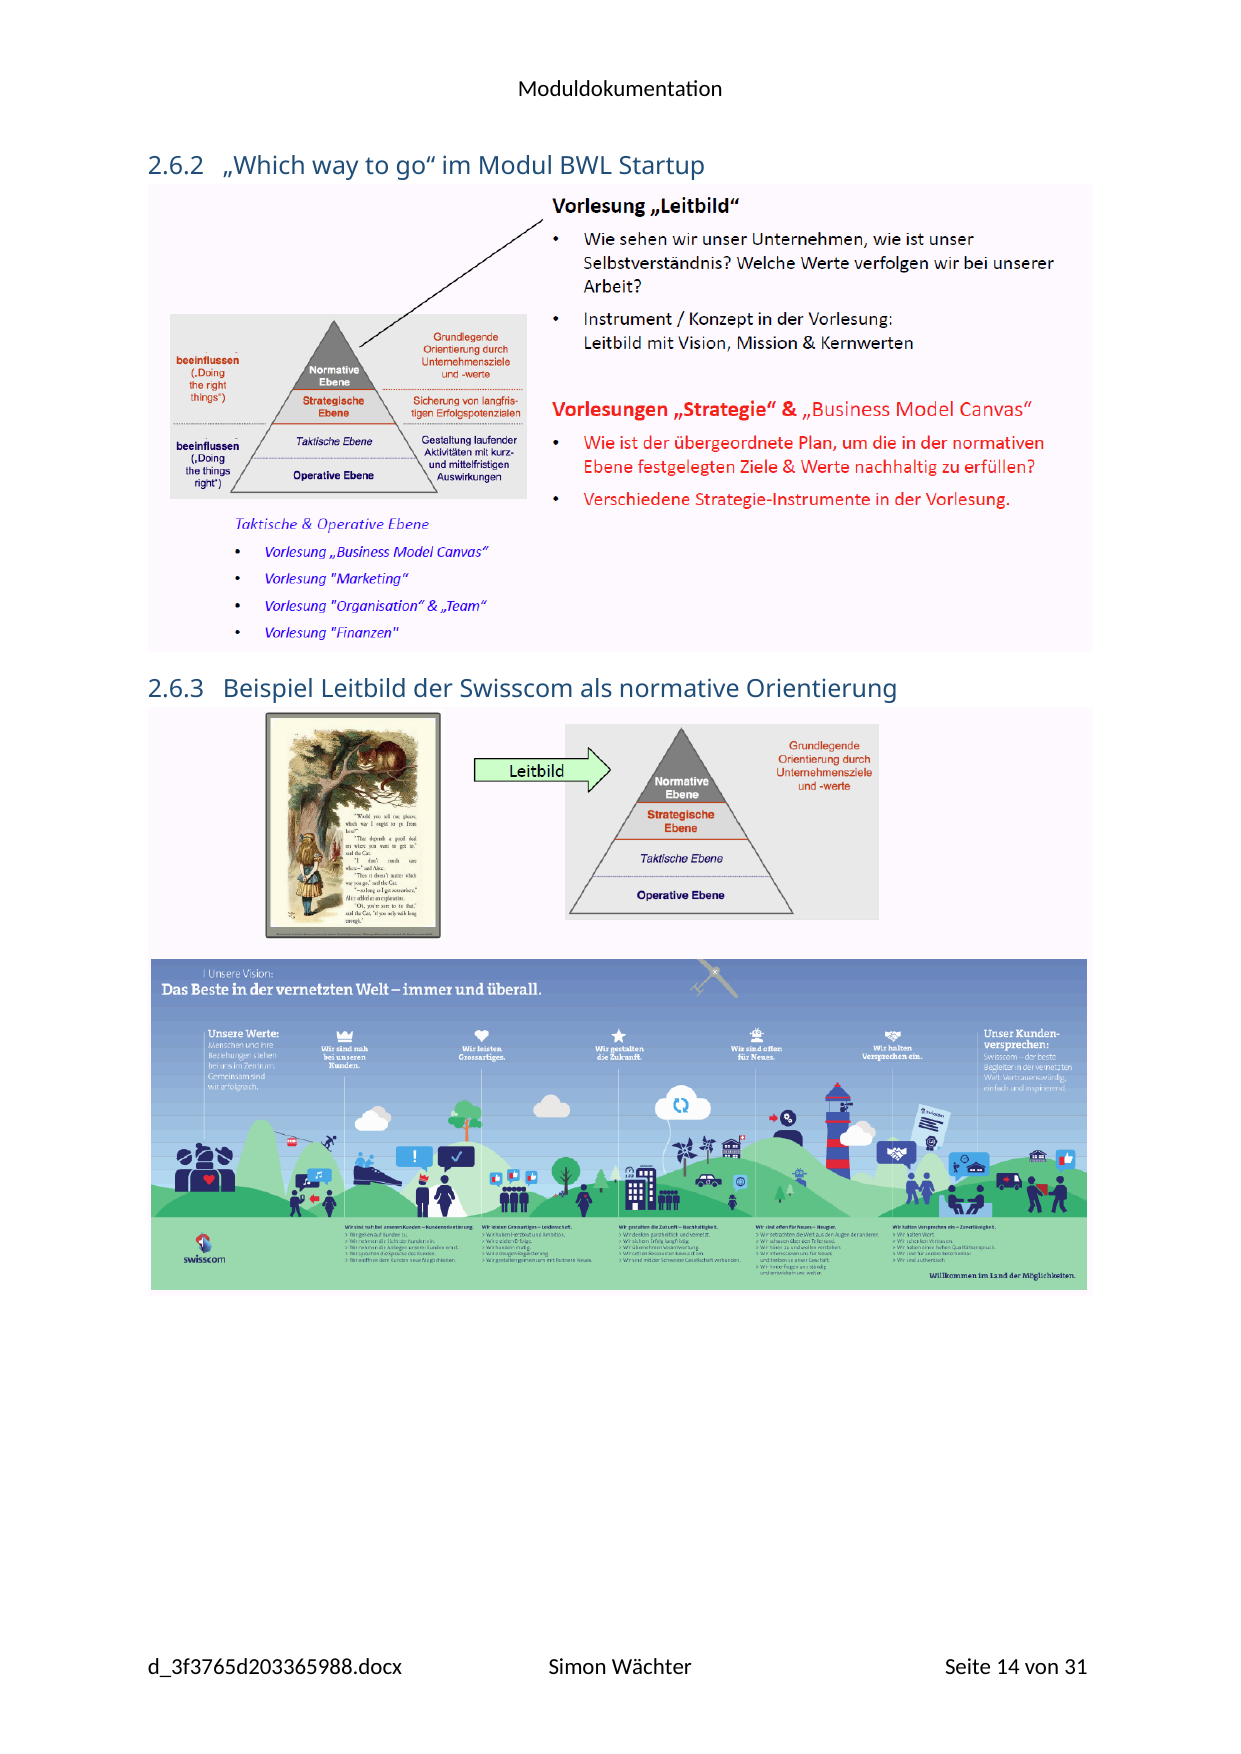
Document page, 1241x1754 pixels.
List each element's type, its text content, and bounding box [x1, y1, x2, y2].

picture [147, 184, 1093, 652]
subtitle Beispiel Leitbild der Swisscom als normative Orientierung [148, 671, 1093, 705]
picture [147, 707, 1093, 1296]
subtitle „Which way to go“ im Modul BWL Startup [148, 148, 1093, 182]
